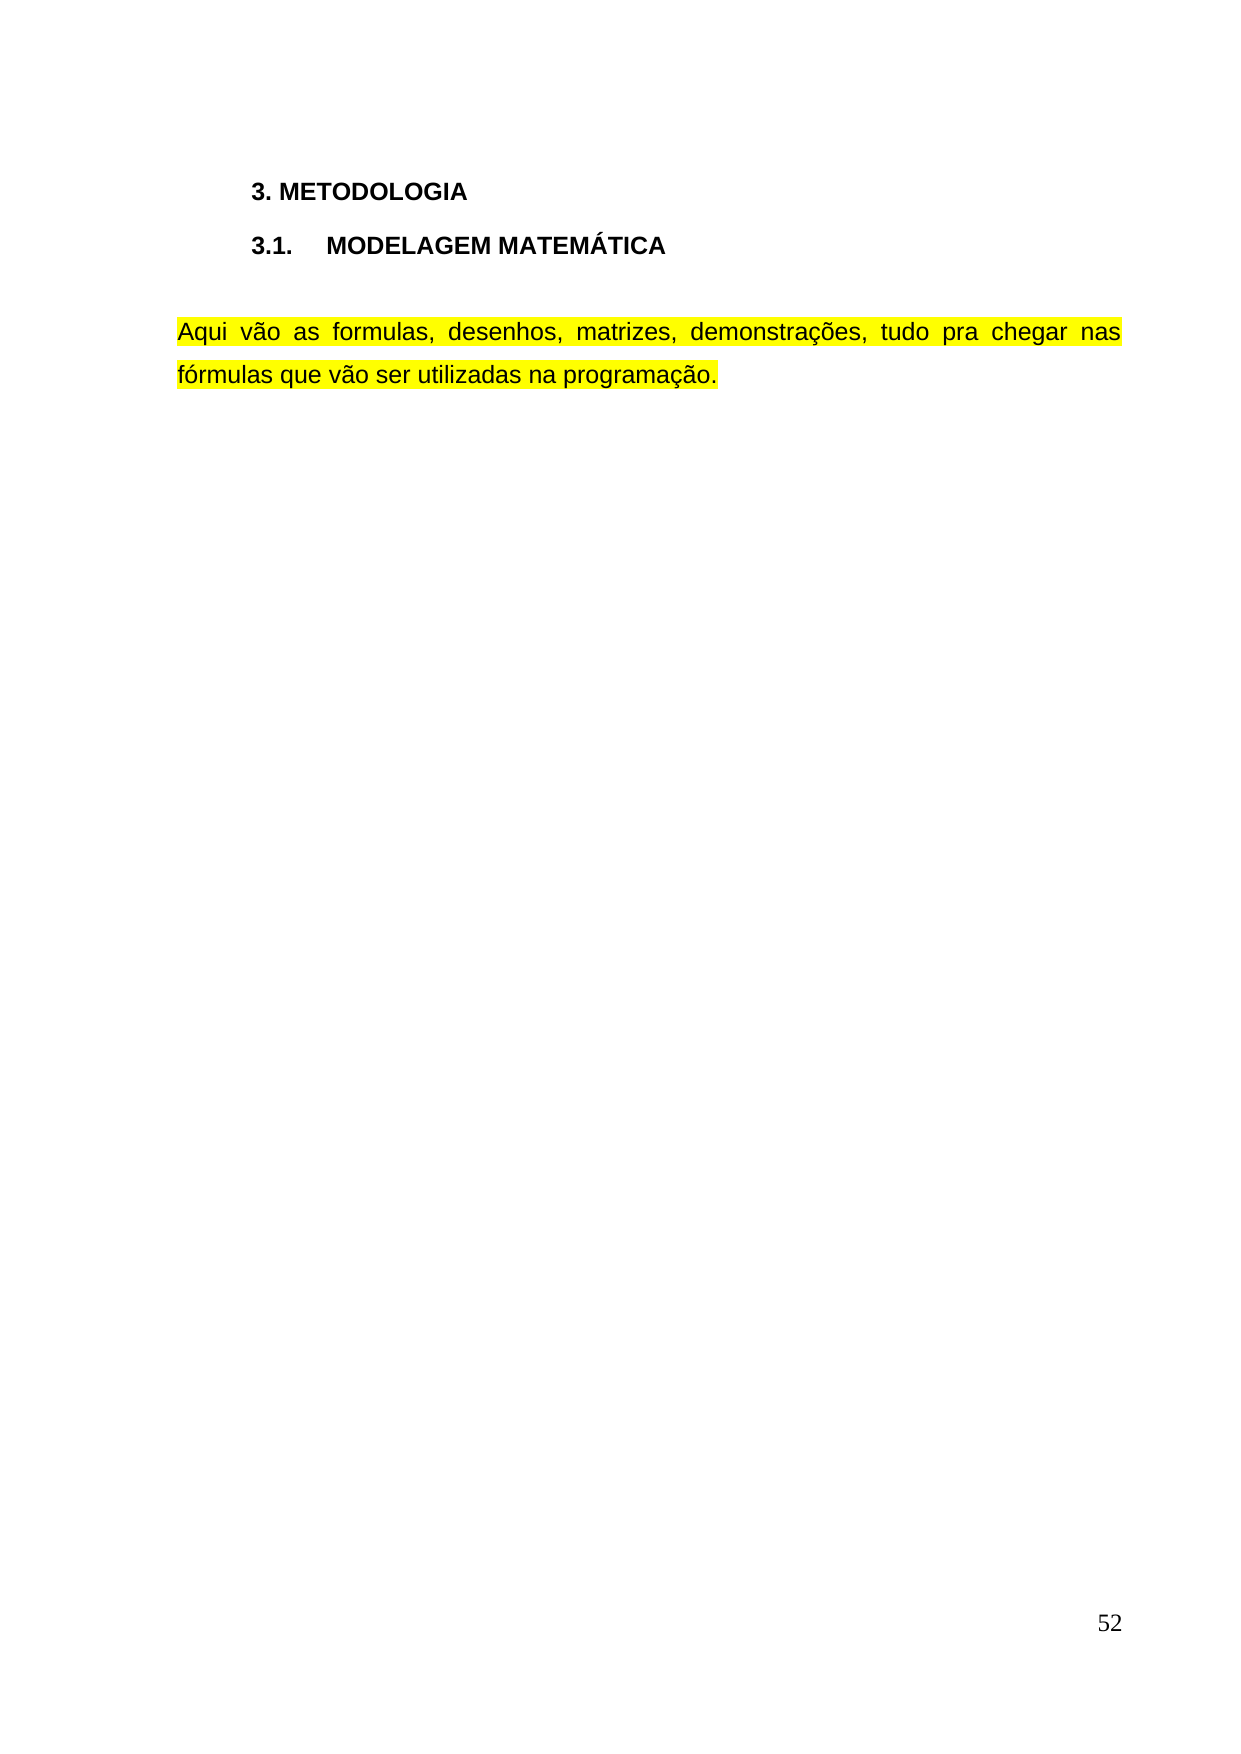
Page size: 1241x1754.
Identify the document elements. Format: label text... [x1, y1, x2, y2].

subtitle 3. METODOLOGIA [177, 177, 1122, 206]
list MODELAGEM MATEMÁTICA [251, 231, 1122, 260]
text Aqui vão as formulas, desenhos, matrizes, demonstrações, tudo pra chegar nas fórmulas que vão ser utilizadas na programação. [177, 346, 1122, 389]
